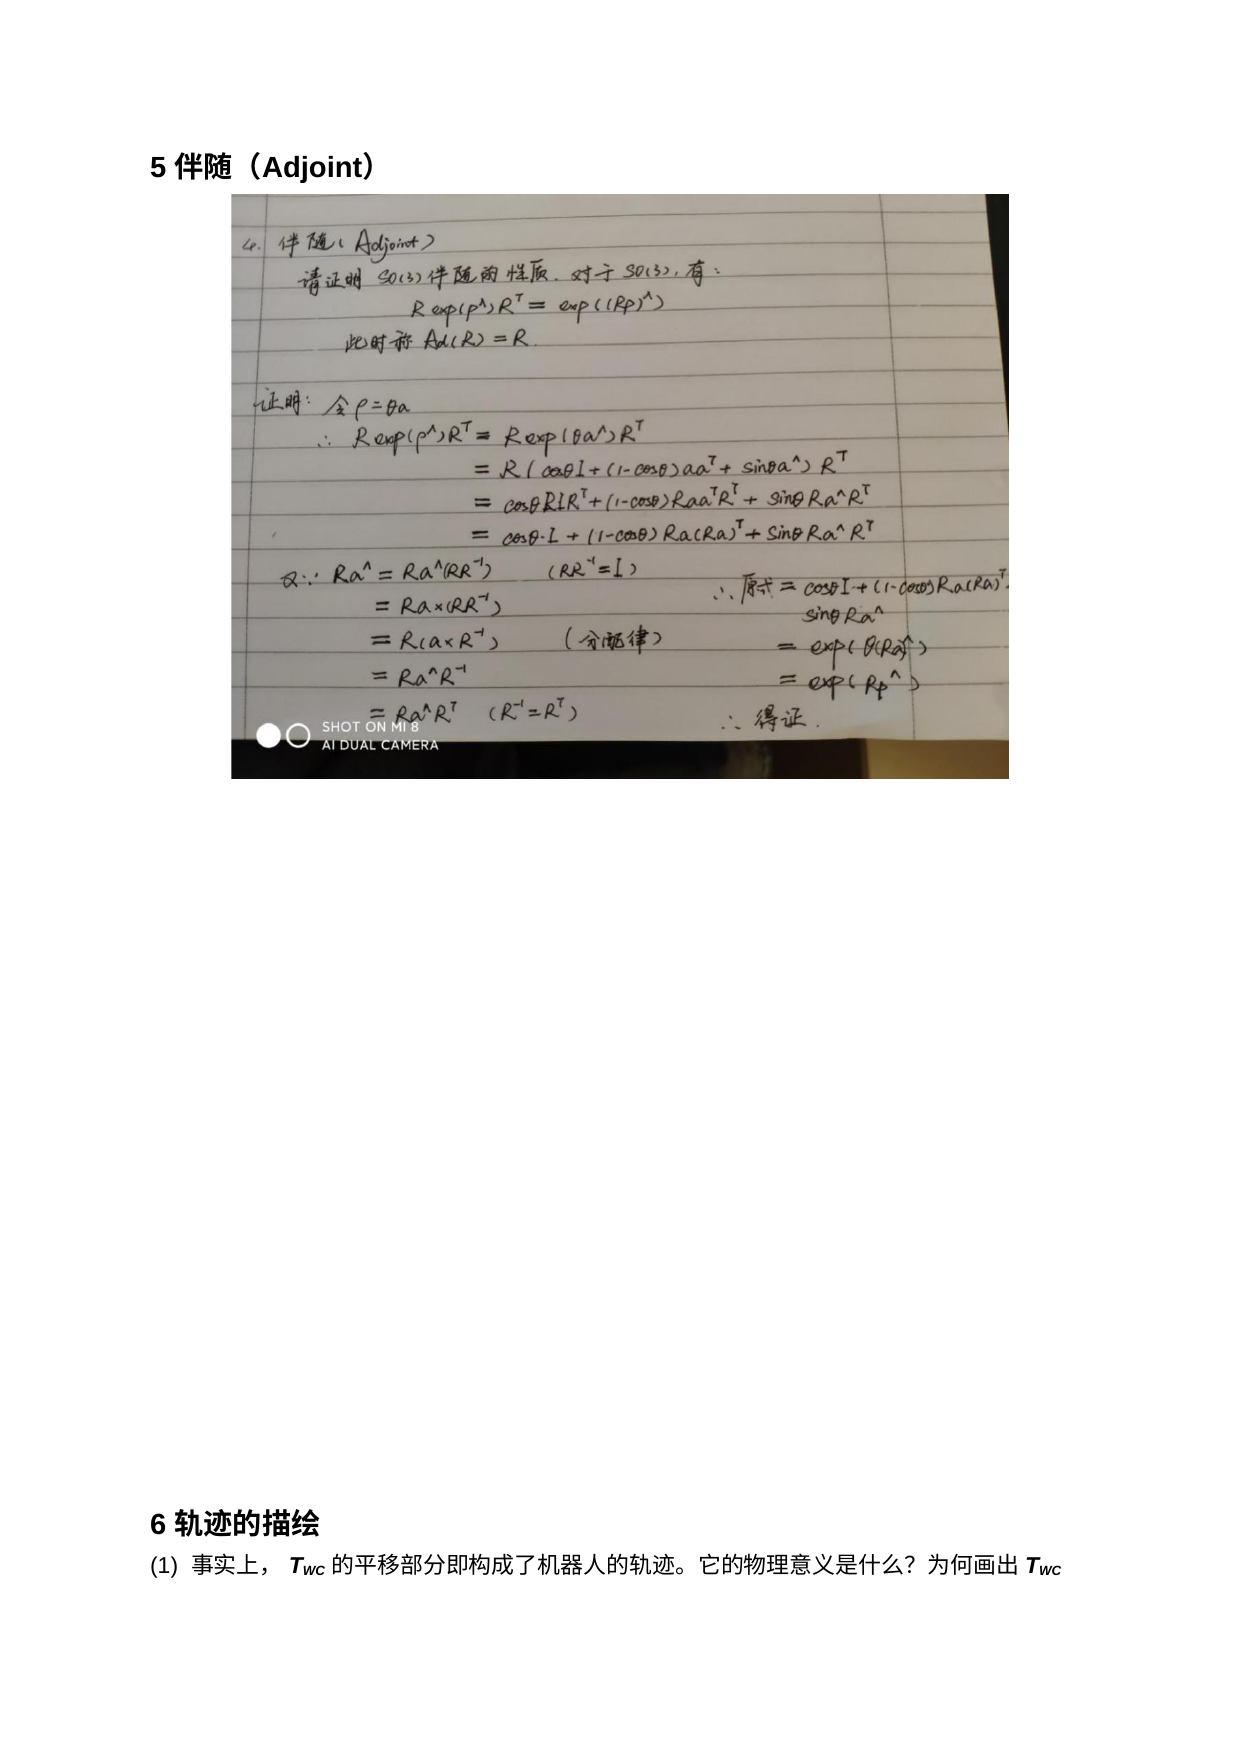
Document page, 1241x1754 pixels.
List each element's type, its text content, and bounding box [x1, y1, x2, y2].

picture [231, 194, 1009, 779]
title 6 轨迹的描绘 [150, 1507, 1090, 1541]
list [150, 1552, 1090, 1578]
title 5 伴随（Adjoint） [150, 150, 1090, 183]
